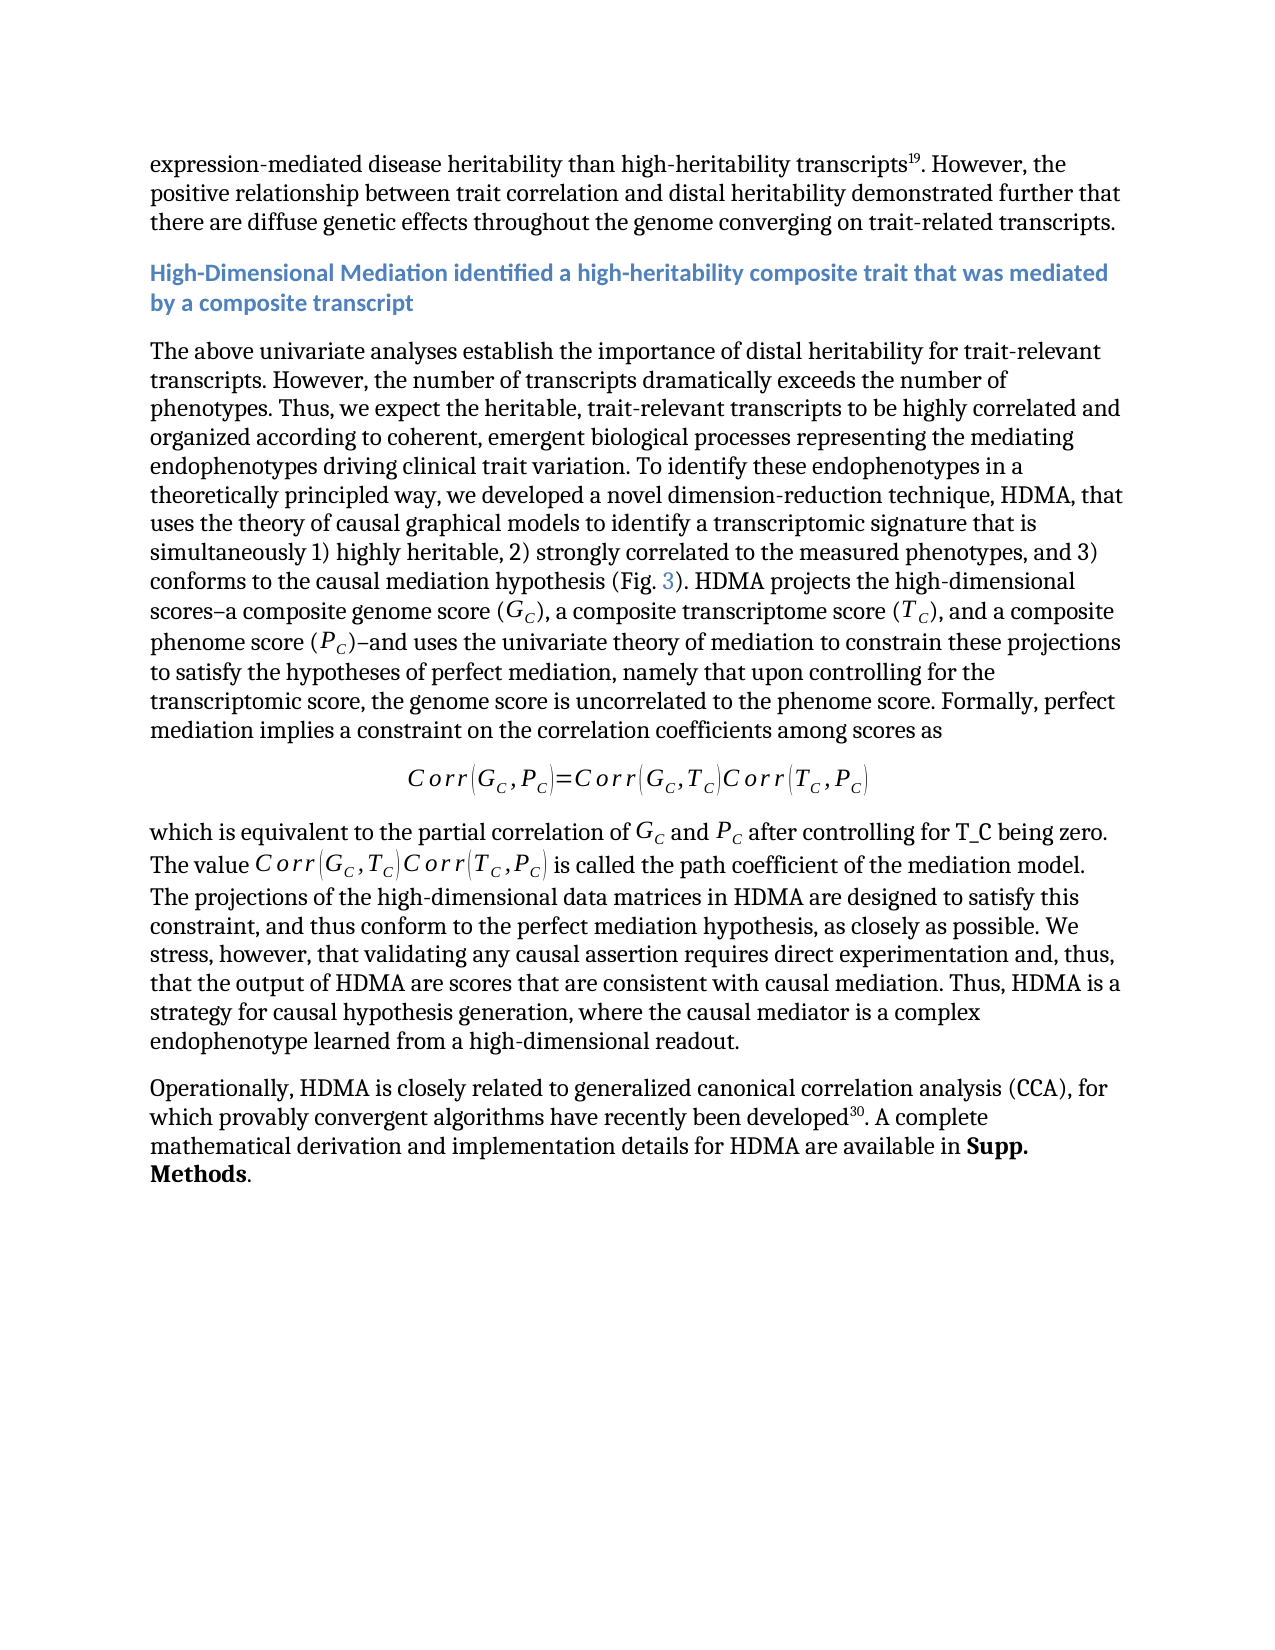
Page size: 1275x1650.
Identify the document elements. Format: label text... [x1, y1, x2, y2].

text The above univariate analyses establish the importance of distal heritability for trait-relevant transcripts. However, the number of transcripts dramatically exceeds the number of phenotypes. Thus, we expect the heritable, trait-relevant transcripts to be highly correlated and organized according to coherent, emergent biological processes representing the mediating endophenotypes driving clinical trait variation. To identify these endophenotypes in a theoretically principled way, we developed a novel dimension-reduction technique, HDMA, that uses the theory of causal graphical models to identify a transcriptomic signature that is simultaneously 1) highly heritable, 2) strongly correlated to the measured phenotypes, and 3) conforms to the causal mediation hypothesis (Fig. 3). HDMA projects the high-dimensional scores–a composite genome score (), a composite transcriptome score (), and a composite phenome score ()–and uses the univariate theory of mediation to constrain these projections to satisfy the hypotheses of perfect mediation, namely that upon controlling for the transcriptomic score, the genome score is uncorrelated to the phenome score. Formally, perfect mediation implies a constraint on the correlation coefficients among scores as [150, 337, 1125, 744]
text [150, 150, 1125, 236]
subtitle High-Dimensional Mediation identified a high-heritability composite trait that was mediated by a composite transcript [150, 257, 1125, 318]
text which is equivalent to the partial correlation of and after controlling for T_C being zero. The value is called the path coefficient of the mediation model. The projections of the high-dimensional data matrices in HDMA are designed to satisfy this constraint, and thus conform to the perfect mediation hypothesis, as closely as possible. We stress, however, that validating any causal assertion requires direct experimentation and, thus, that the output of HDMA are scores that are consistent with causal mediation. Thus, HDMA is a strategy for causal hypothesis generation, where the causal mediator is a complex endophenotype learned from a high-dimensional readout. [150, 817, 1125, 1055]
text Operationally, HDMA is closely related to generalized canonical correlation analysis (CCA), for which provably convergent algorithms have recently been developed30. A complete mathematical derivation and implementation details for HDMA are available in Supp. Methods. [150, 1074, 1125, 1189]
